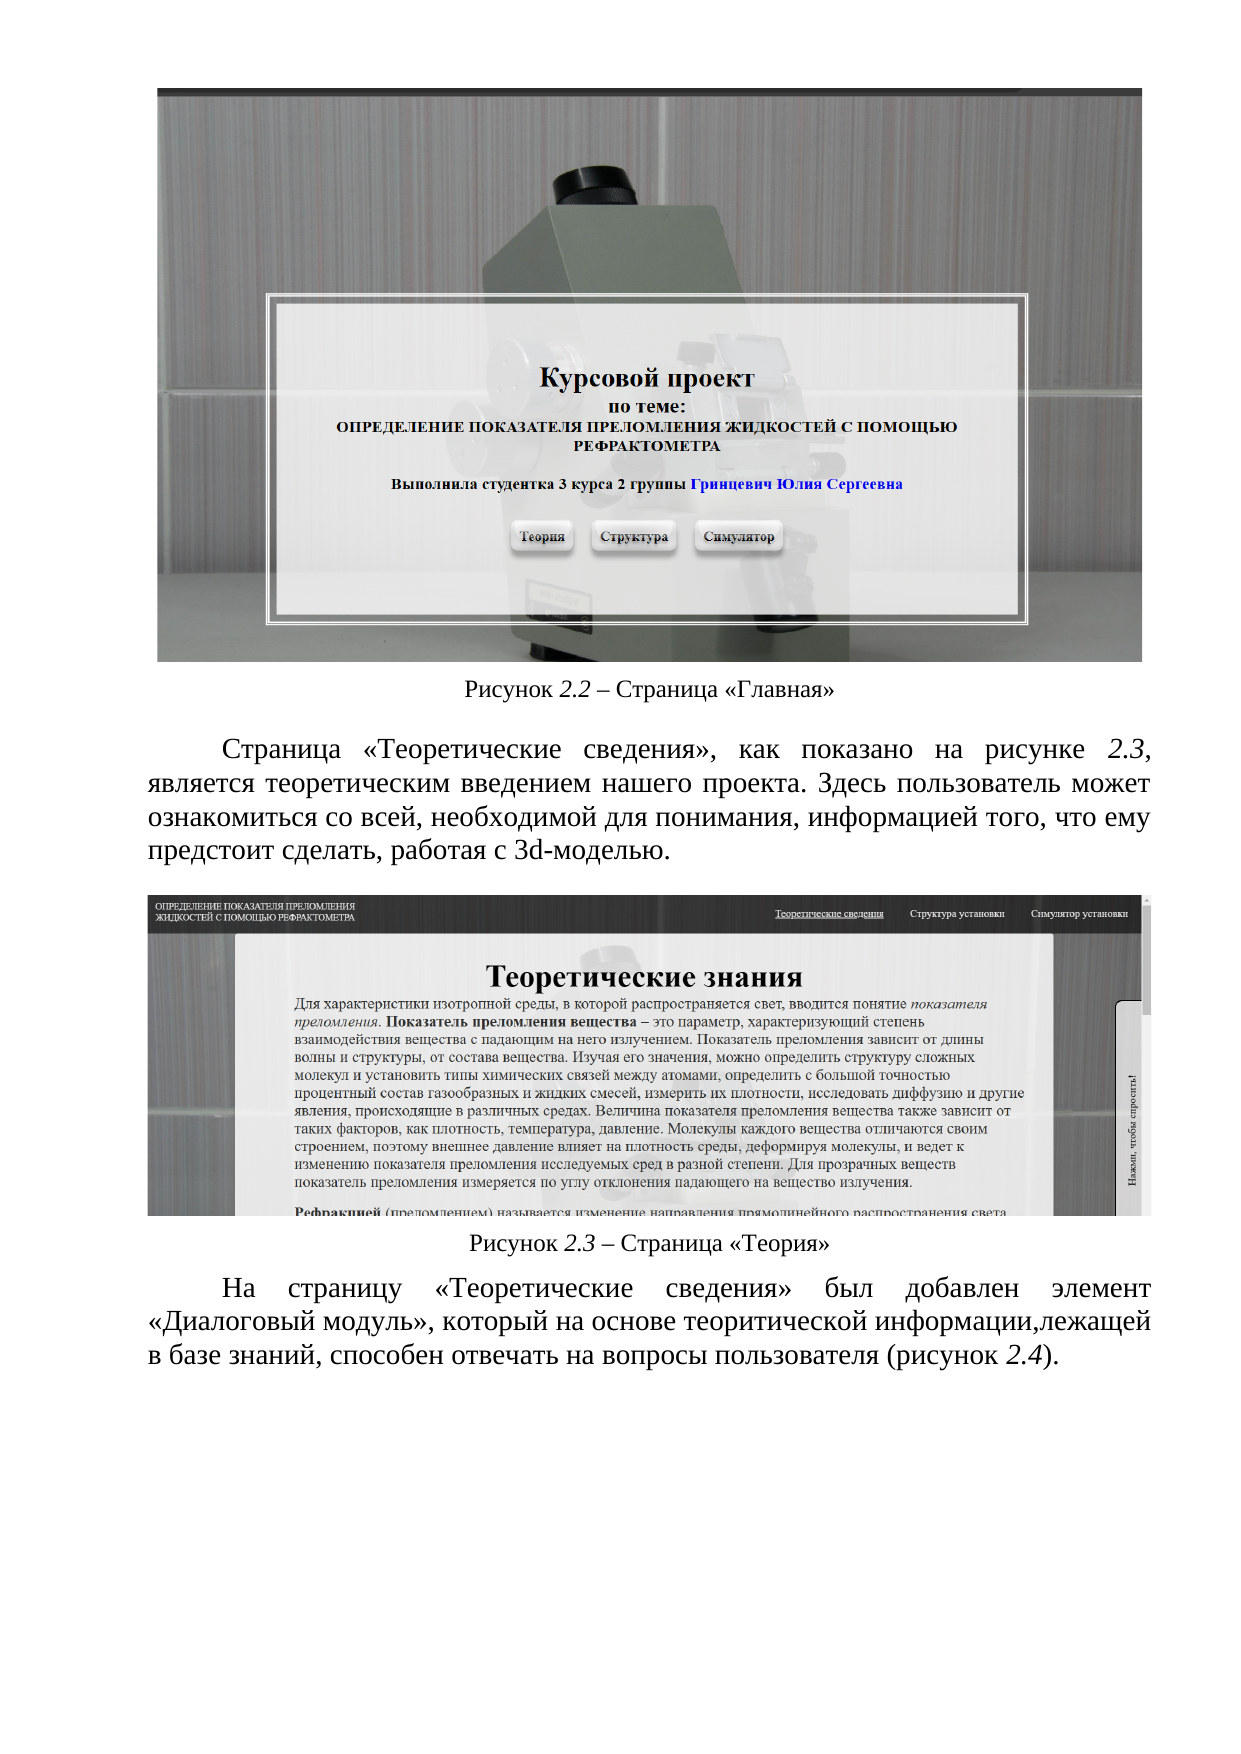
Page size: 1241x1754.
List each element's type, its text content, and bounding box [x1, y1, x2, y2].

picture [147, 895, 1152, 1216]
text На страницу «Теоретические сведения» был добавлен элемент «Диалоговый модуль», который на основе теоритической информации,лежащей в базе знаний, способен отвечать на вопросы пользователя (рисунок 2.4). [148, 1270, 1152, 1370]
text Рисунок 2.3 – Страница «Теория» [148, 1228, 1152, 1257]
text Рисунок 2.2 – Страница «Главная» [148, 674, 1152, 702]
picture [157, 88, 1143, 662]
text Страница «Теоретические сведения», как показано на рисунке 2.3, является теоретическим введением нашего проекта. Здесь пользователь может ознакомиться со всей, необходимой для понимания, информацией того, что ему предстоит сделать, работая с 3d-моделью. [148, 732, 1152, 866]
